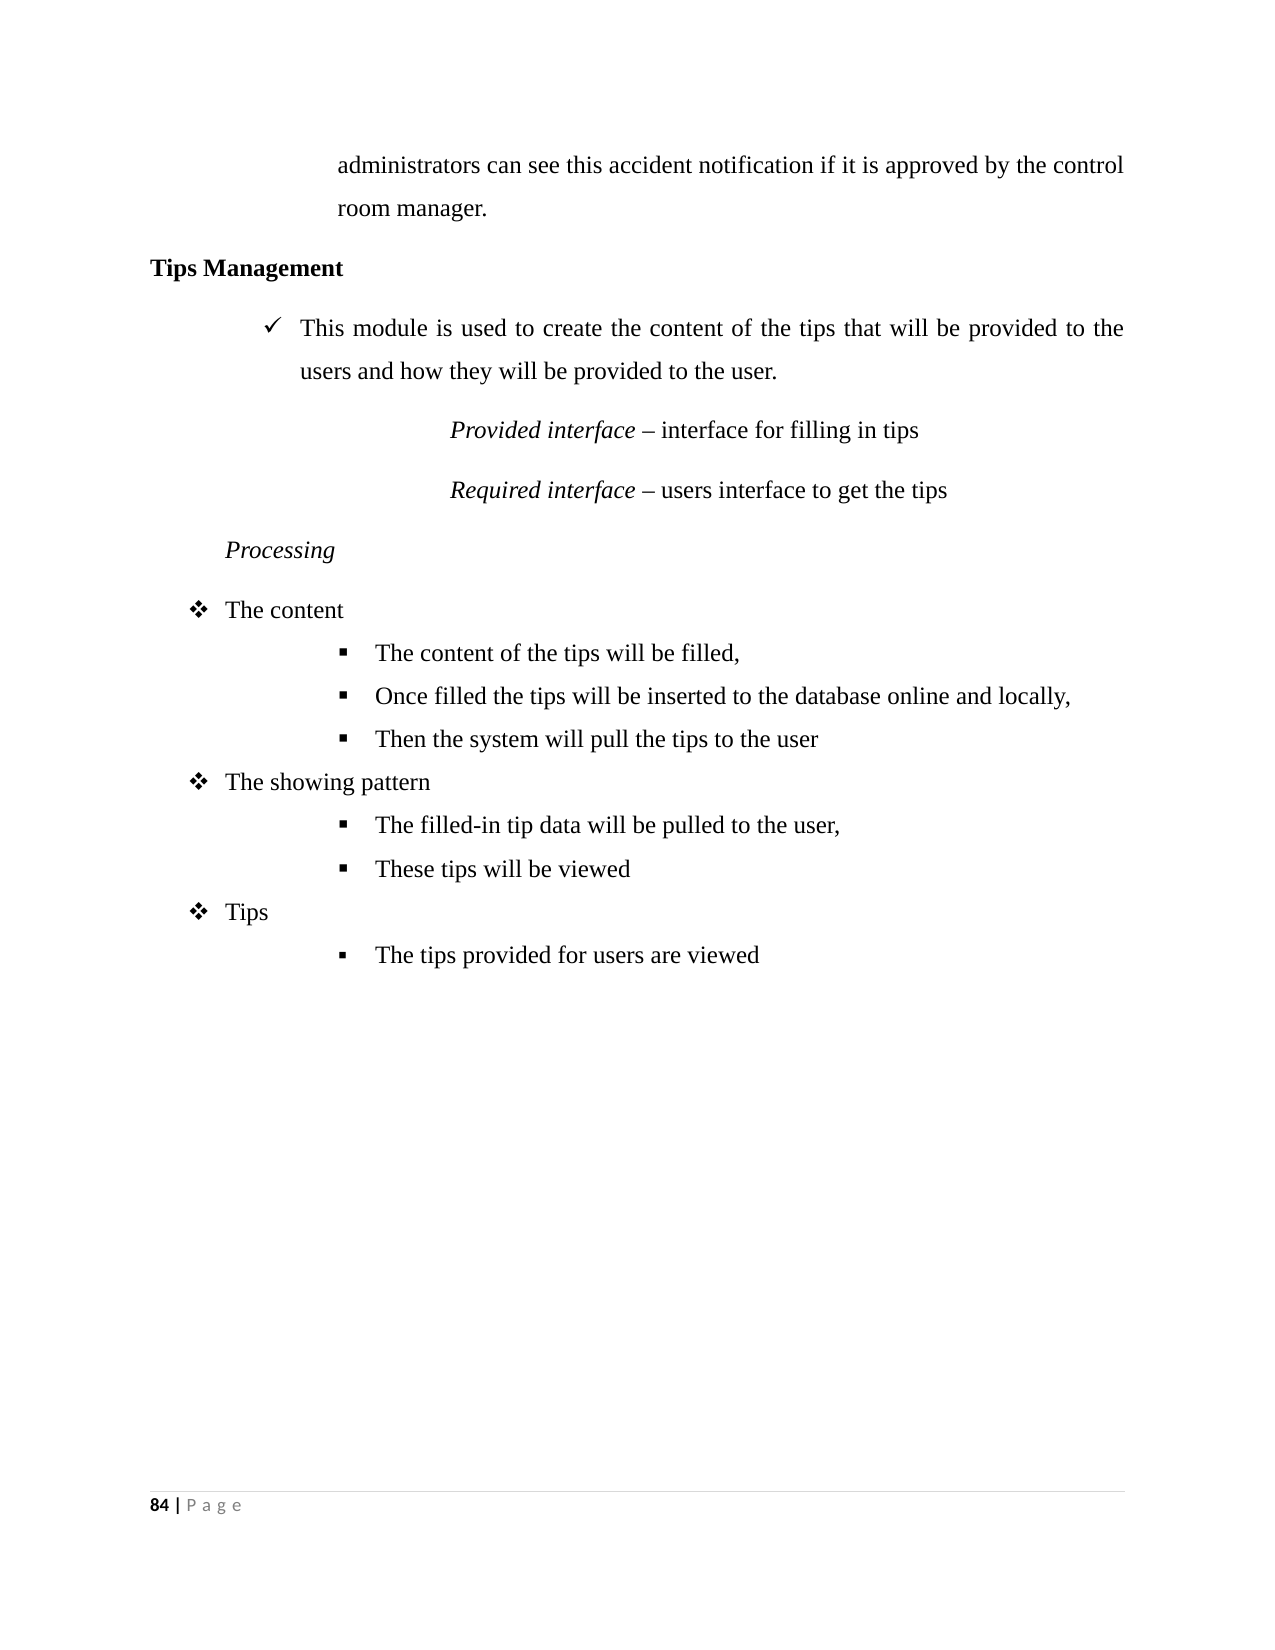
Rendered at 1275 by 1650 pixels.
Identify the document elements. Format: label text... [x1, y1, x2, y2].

list Then the system will pull the tips to the user [337, 724, 1125, 753]
list Once filled the tips will be inserted to the database online and locally, [337, 681, 1125, 710]
list The tips provided for users are viewed [337, 940, 1125, 969]
text Required interface – users interface to get the tips [450, 475, 1125, 504]
text Provided interface – interface for filling in tips [450, 416, 1125, 444]
list The filled-in tip data will be pulled to the user, [337, 811, 1125, 839]
list The content of the tips will be filled, [337, 638, 1125, 667]
text Tips Management [150, 253, 1125, 282]
list This module is used to create the content of the tips that will be provided to the users and how they will be provided to the user. [262, 313, 1125, 384]
list Tips [187, 897, 1125, 926]
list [300, 150, 1125, 222]
list These tips will be viewed [337, 854, 1125, 882]
list The showing pattern [187, 767, 1125, 796]
text Processing [150, 535, 1125, 564]
list The content [187, 595, 1125, 624]
